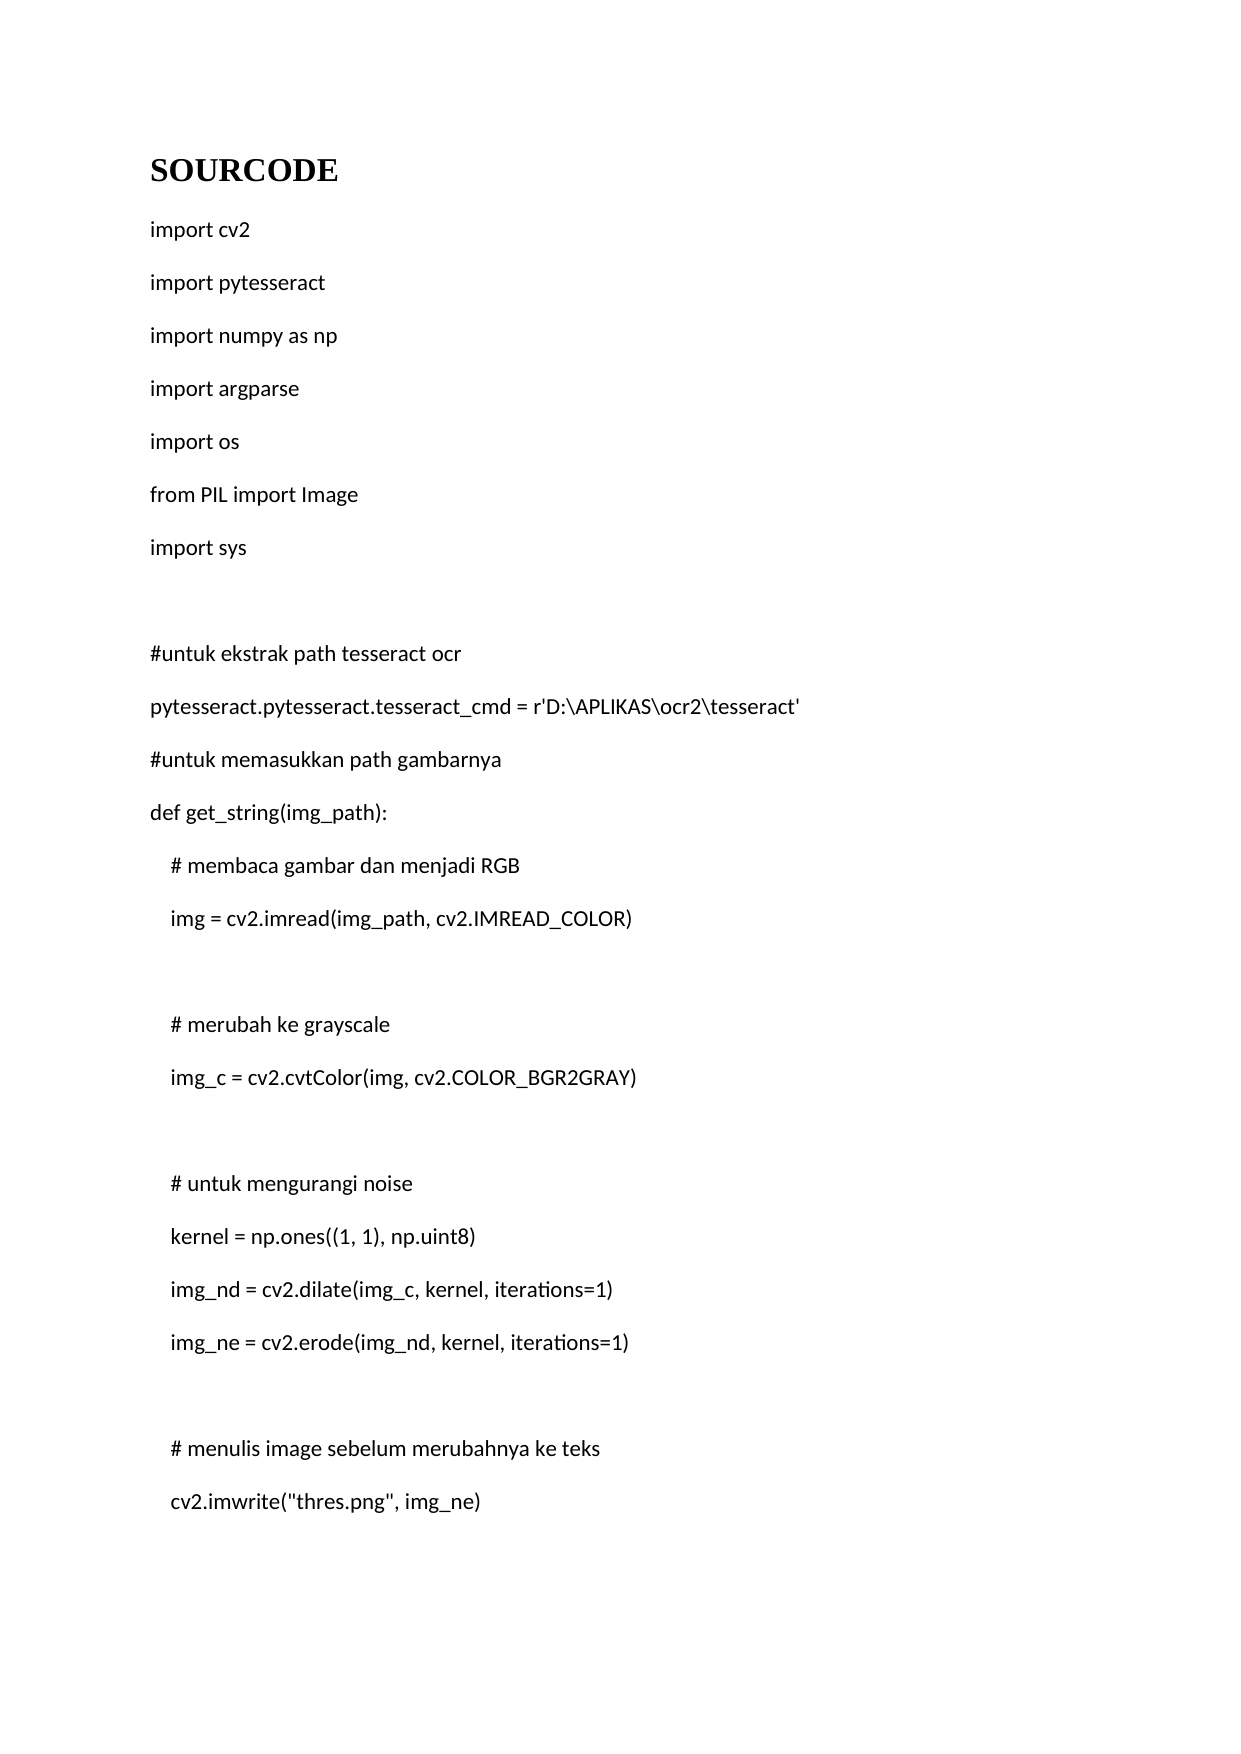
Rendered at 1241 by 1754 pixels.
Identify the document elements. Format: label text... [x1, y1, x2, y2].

text #untuk memasukkan path gambarnya [150, 745, 1090, 773]
text img_nd = cv2.dilate(img_c, kernel, iterations=1) [150, 1275, 1090, 1303]
text kernel = np.ones((1, 1), np.uint8) [150, 1222, 1090, 1250]
text import argparse [150, 374, 1090, 402]
text import numpy as np [150, 321, 1090, 349]
text img = cv2.imread(img_path, cv2.IMREAD_COLOR) [150, 904, 1090, 932]
text cv2.imwrite("thres.png", img_ne) [150, 1487, 1090, 1515]
text img_ne = cv2.erode(img_nd, kernel, iterations=1) [150, 1328, 1090, 1356]
text pytesseract.pytesseract.tesseract_cmd = r'D:\APLIKAS\ocr2\tesseract' [150, 692, 1090, 720]
text #untuk ekstrak path tesseract ocr [150, 639, 1090, 667]
text img_c = cv2.cvtColor(img, cv2.COLOR_BGR2GRAY) [150, 1063, 1090, 1091]
text from PIL import Image [150, 480, 1090, 508]
text import pytesseract [150, 268, 1090, 296]
text import cv2 [150, 215, 1090, 243]
text import os [150, 427, 1090, 455]
text # untuk mengurangi noise [150, 1169, 1090, 1197]
text SOURCODE [150, 150, 1090, 188]
text import sys [150, 533, 1090, 561]
text # menulis image sebelum merubahnya ke teks [150, 1434, 1090, 1462]
text # merubah ke grayscale [150, 1010, 1090, 1038]
text # membaca gambar dan menjadi RGB [150, 851, 1090, 879]
text def get_string(img_path): [150, 798, 1090, 826]
